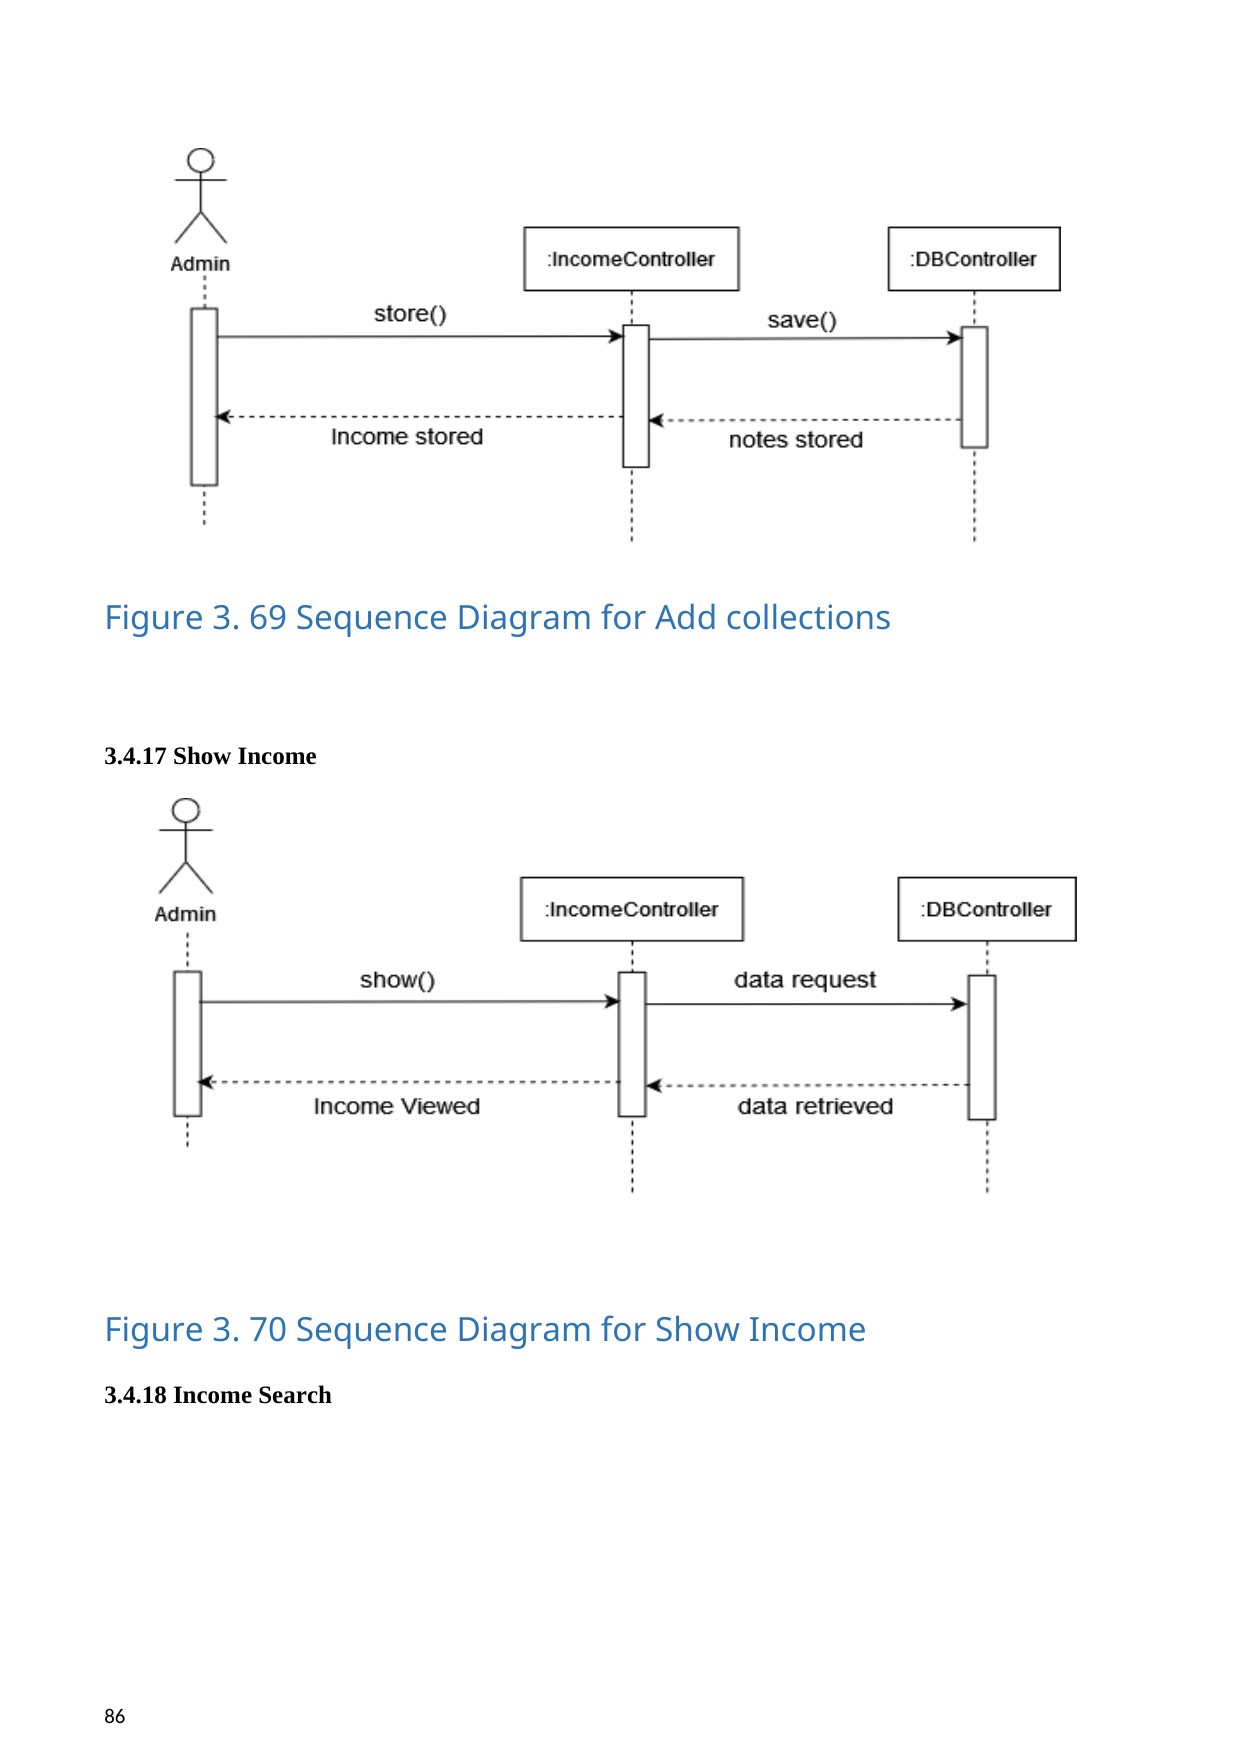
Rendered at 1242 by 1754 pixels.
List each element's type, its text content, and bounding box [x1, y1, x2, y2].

picture [155, 798, 1077, 1195]
text 3.4.17 Show Income [104, 741, 1128, 770]
picture [171, 148, 1061, 544]
subtitle Figure 3. 69 Sequence Diagram for Add collections [104, 594, 1128, 639]
text 3.4.18 Income Search [104, 1380, 1128, 1408]
subtitle Figure 3. 70 Sequence Diagram for Show Income [104, 1306, 1128, 1351]
